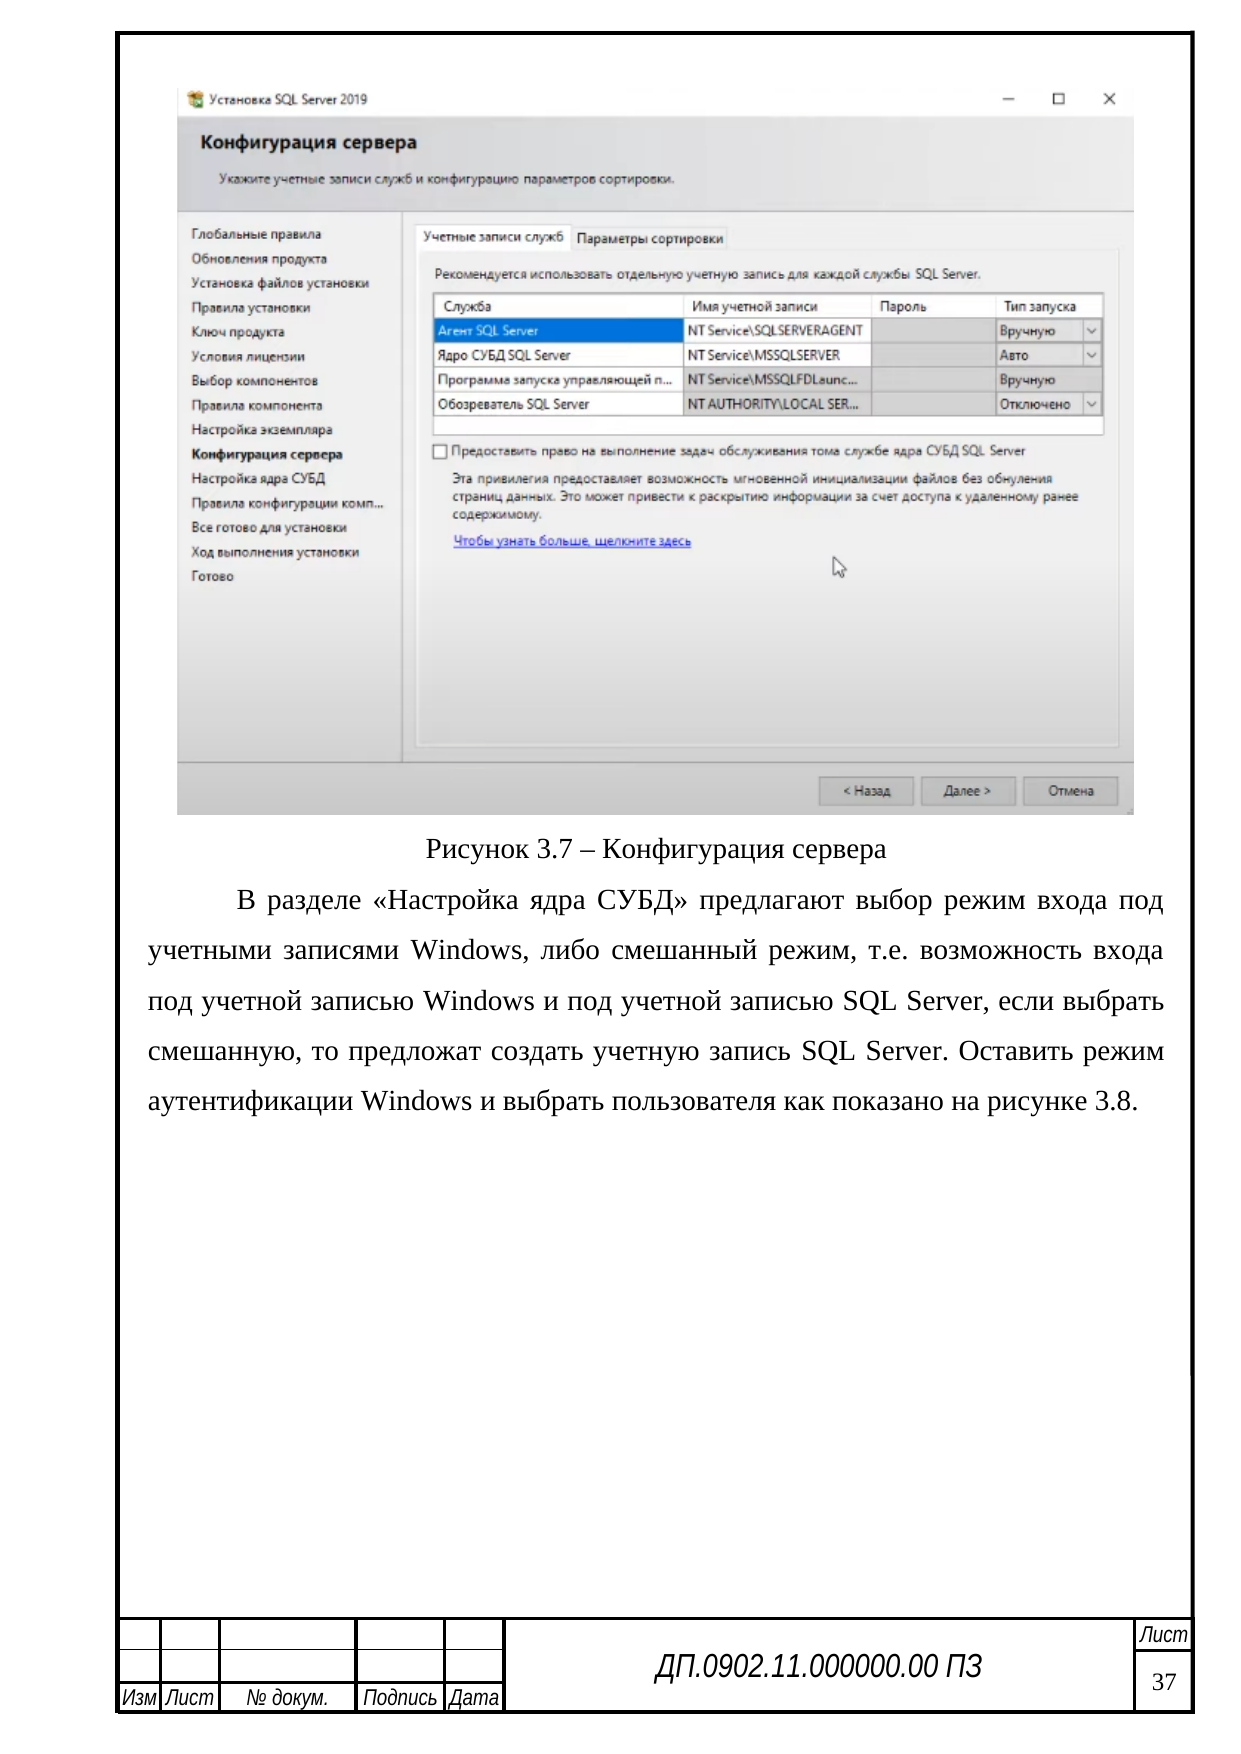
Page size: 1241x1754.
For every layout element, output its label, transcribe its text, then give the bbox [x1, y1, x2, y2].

text Рисунок 3.7 – Конфигурация сервера [118, 832, 1194, 865]
picture [177, 88, 1134, 815]
text В разделе «Настройка ядра СУБД» предлагают выбор режим входа под учетными записями Windows, либо смешанный режим, т.е. возможность входа под учетной записью Windows и под учетной записью SQL Server, если выбрать смешанную, то предложат создать учетную запись SQL Server. Оставить режим аутентификации Windows и выбрать пользователя как показано на рисунке 3.8. [148, 882, 1164, 1117]
